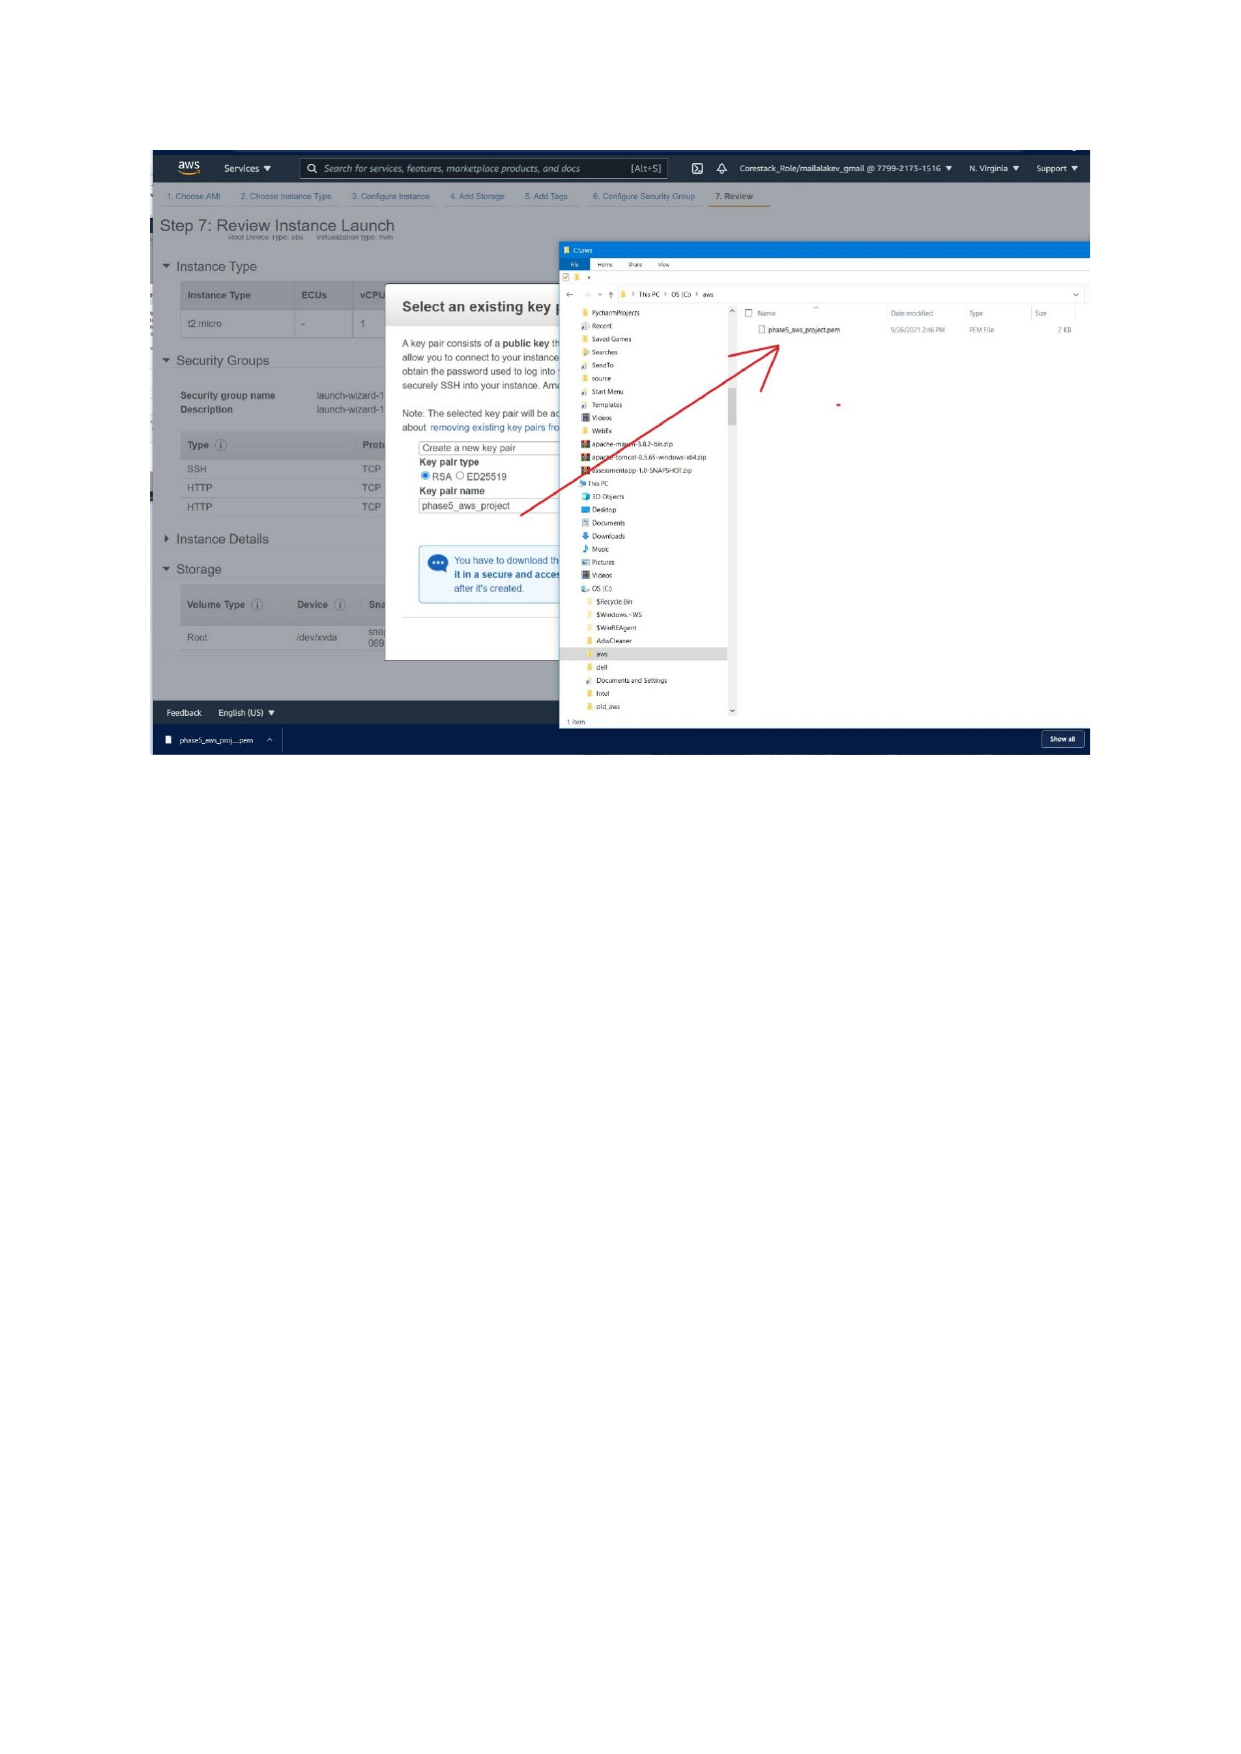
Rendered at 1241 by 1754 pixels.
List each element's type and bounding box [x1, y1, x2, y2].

picture [150, 150, 1091, 755]
